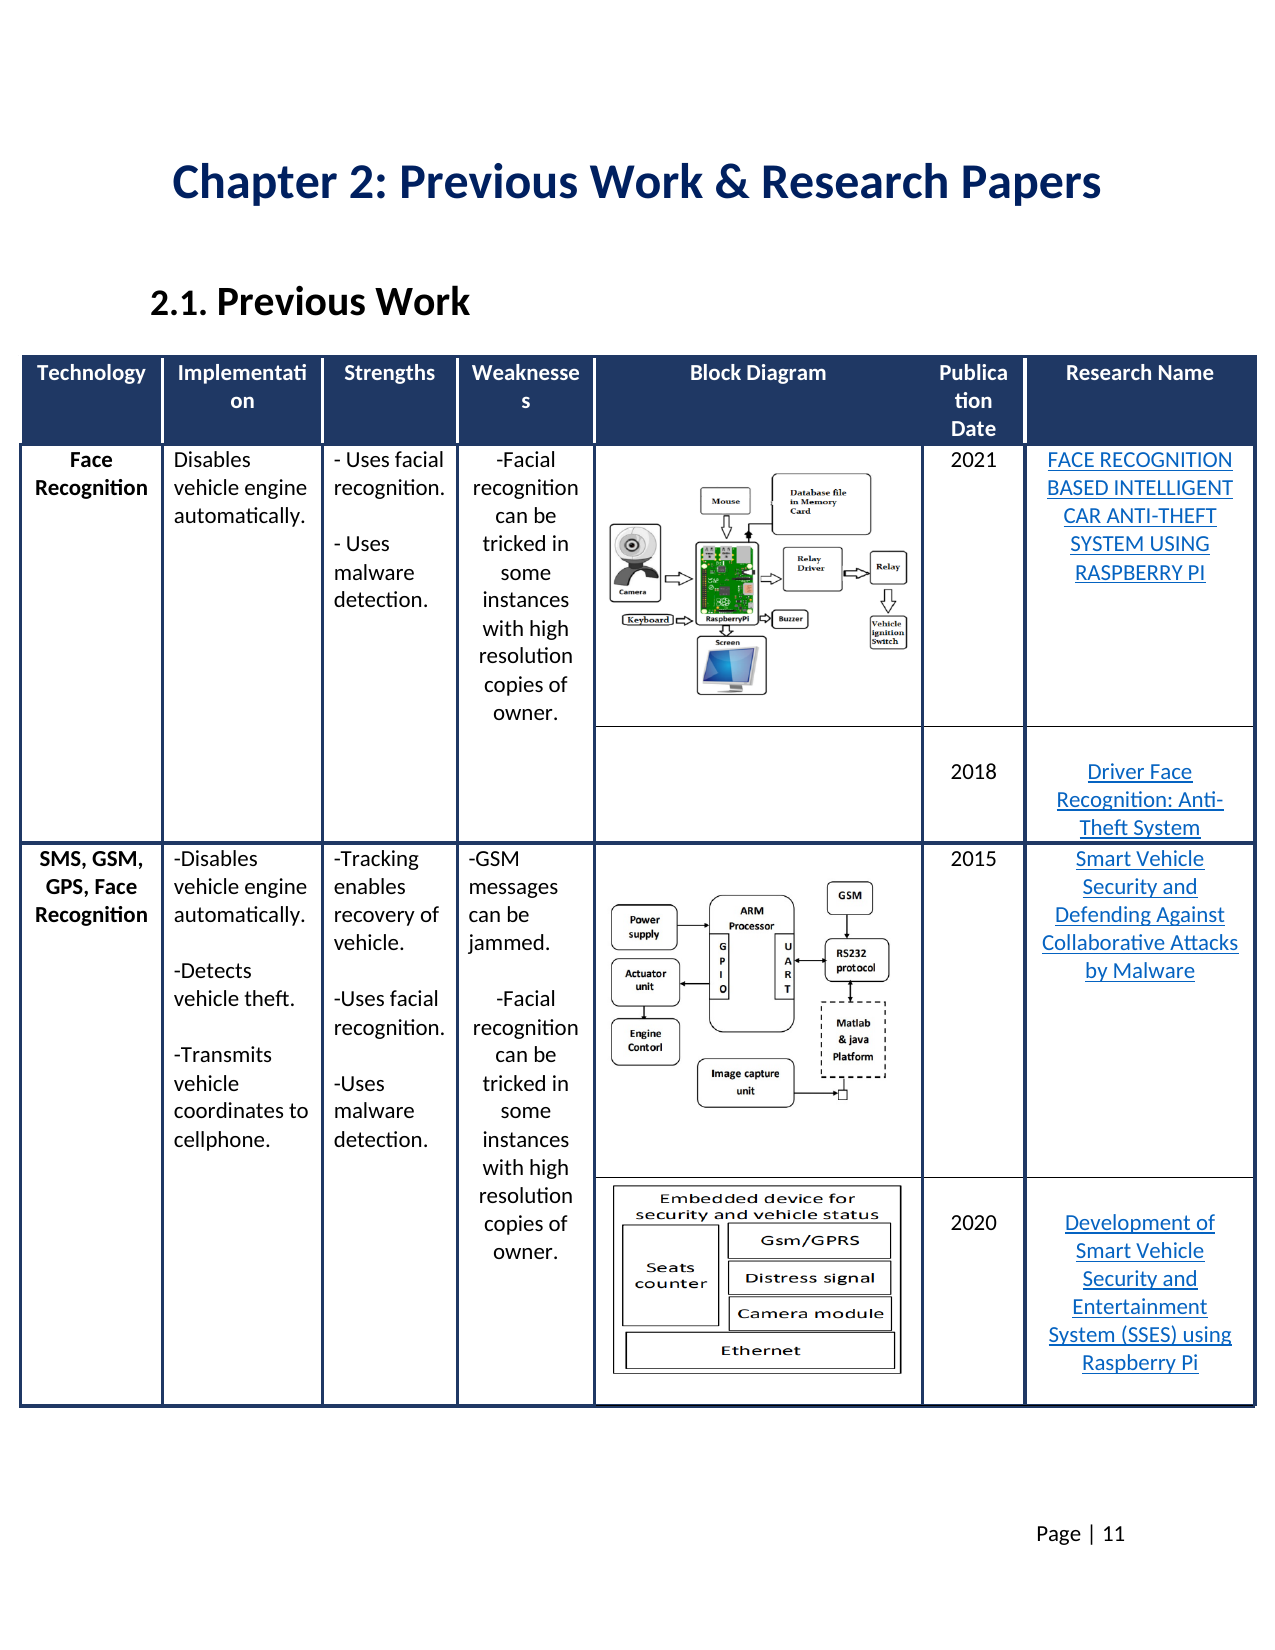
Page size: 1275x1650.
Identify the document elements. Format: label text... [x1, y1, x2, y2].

table_cell SMS, GSM, GPS, Face Recognition [22, 845, 161, 1404]
table_cell -Facial recognition can be tricked in some instances with high resolution copies of owner. [459, 446, 593, 841]
table_cell Driver Face Recognition: Anti-Theft System [1027, 727, 1253, 841]
table_cell 2018 [924, 727, 1023, 841]
table_header Implementation [164, 358, 321, 442]
picture [598, 471, 920, 699]
table_cell 2021 [924, 446, 1023, 726]
table_cell - Uses facial recognition. - Uses malware detection. [324, 446, 456, 841]
picture [605, 1180, 911, 1378]
subtitle 2.1. Previous Work [150, 275, 1125, 326]
table_header Strengths [324, 358, 456, 442]
picture [596, 870, 920, 1150]
table_cell -Tracking enables recovery of vehicle. -Uses facial recognition. -Uses malware detection. [324, 845, 456, 1404]
table_header Publication Date [924, 358, 1023, 442]
table_cell FACE RECOGNITION BASED INTELLIGENT CAR ANTI-THEFT SYSTEM USING RASPBERRY PI [1027, 446, 1253, 726]
table_cell -GSM messages can be jammed. -Facial recognition can be tricked in some instances with high resolution copies of owner. [459, 845, 593, 1404]
subtitle Chapter 2: Previous Work & Research Papers [150, 150, 1125, 211]
table_cell -Disables vehicle engine automatically. -Detects vehicle theft. -Transmits vehicle coordinates to cellphone. [164, 845, 321, 1404]
table_cell Disables vehicle engine automatically. [164, 446, 321, 841]
table_cell [596, 727, 921, 841]
table_cell [596, 845, 921, 1177]
table_header Weaknesses [459, 358, 593, 442]
table_cell [596, 1178, 921, 1404]
table_cell 2015 [924, 845, 1023, 1177]
table_cell Development of Smart Vehicle Security and Entertainment System (SSES) using Raspberry Pi [1027, 1178, 1253, 1404]
table_cell 2020 [924, 1178, 1023, 1404]
table_header Research Name [1027, 358, 1253, 442]
table_header Block Diagram [596, 358, 921, 442]
table_cell [596, 446, 921, 726]
table_cell Smart Vehicle Security and Defending Against Collaborative Attacks by Malware [1027, 845, 1253, 1177]
table_header Technology [22, 358, 161, 442]
table_cell Face Recognition [22, 446, 161, 841]
